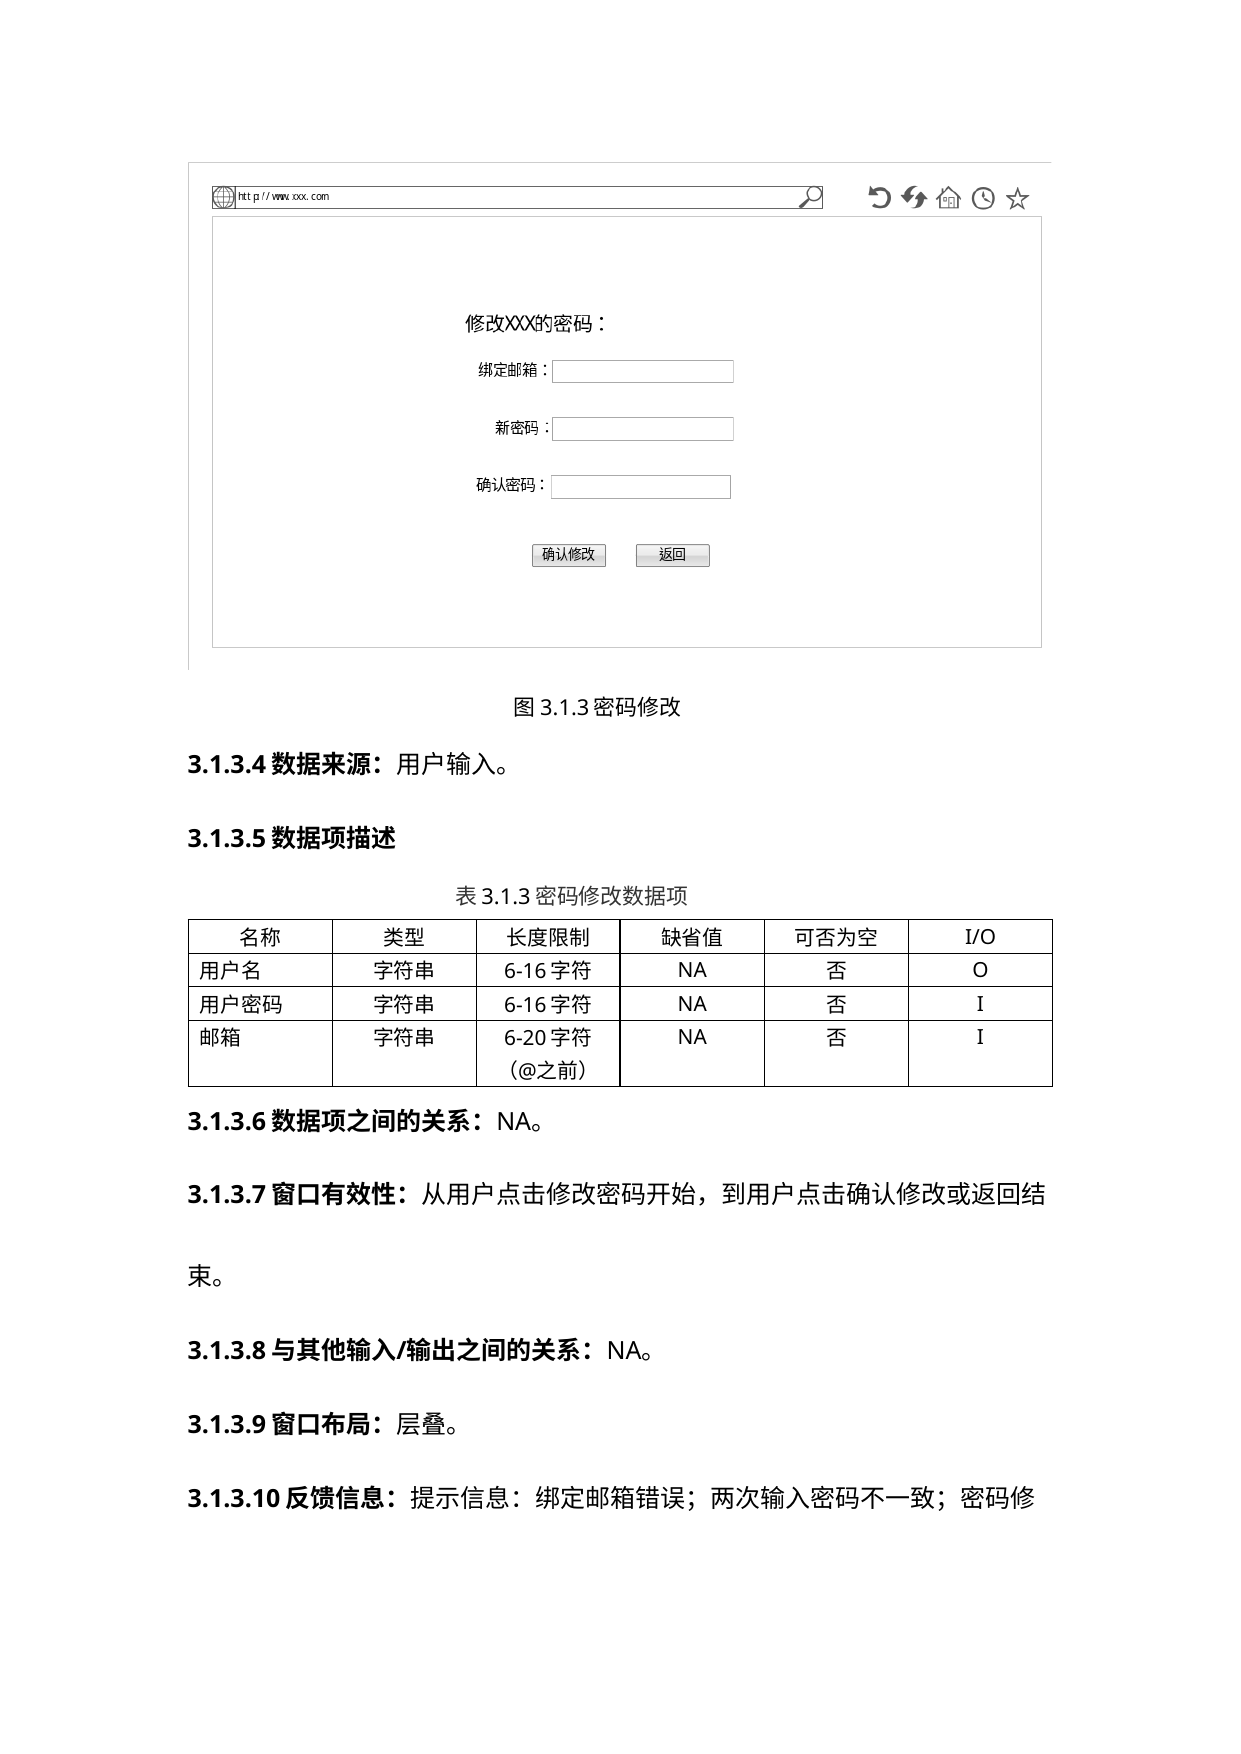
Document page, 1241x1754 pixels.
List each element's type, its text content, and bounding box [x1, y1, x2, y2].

text 图 3.1.3密码修改 [450, 689, 1053, 722]
table_cell O [909, 954, 1052, 986]
table_cell 6-16字符 [477, 954, 619, 986]
table_header 类型 [333, 920, 476, 952]
table_cell NA [621, 987, 764, 1019]
table_cell 6-16字符 [477, 987, 619, 1019]
table_header 缺省值 [621, 920, 764, 952]
table_cell 否 [765, 954, 908, 986]
table_cell I [909, 1021, 1052, 1086]
table_cell 否 [765, 987, 908, 1019]
table_header 可否为空 [765, 920, 908, 952]
table_cell 否 [765, 1021, 908, 1086]
text 表3.1.3密码修改数据项 [362, 878, 1053, 911]
text 3.1.3.8与其他输入/输出之间的关系：NA。 [187, 1316, 1053, 1381]
text 3.1.3.9窗口布局：层叠。 [187, 1390, 1053, 1455]
table_cell 邮箱 [189, 1021, 332, 1086]
table_header I/O [909, 920, 1052, 952]
text 3.1.3.5数据项描述 [187, 804, 1053, 869]
table_cell 字符串 [333, 1021, 476, 1086]
table_cell 字符串 [333, 954, 476, 986]
text 3.1.3.6数据项之间的关系：NA。 [187, 1087, 1053, 1152]
table_header 长度限制 [477, 920, 619, 952]
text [187, 1464, 1053, 1529]
table_cell 用户名 [189, 954, 332, 986]
table_cell I [909, 987, 1052, 1019]
table_cell 6-20字符（@之前） [477, 1021, 619, 1086]
table_cell 字符串 [333, 987, 476, 1019]
table_cell 用户密码 [189, 987, 332, 1019]
table_header 名称 [189, 920, 332, 952]
table_cell NA [621, 954, 764, 986]
text 3.1.3.4数据来源：用户输入。 [187, 730, 1053, 795]
text 3.1.3.7窗口有效性：从用户点击修改密码开始，到用户点击确认修改或返回结束。 [187, 1161, 1053, 1307]
table_cell NA [621, 1021, 764, 1086]
